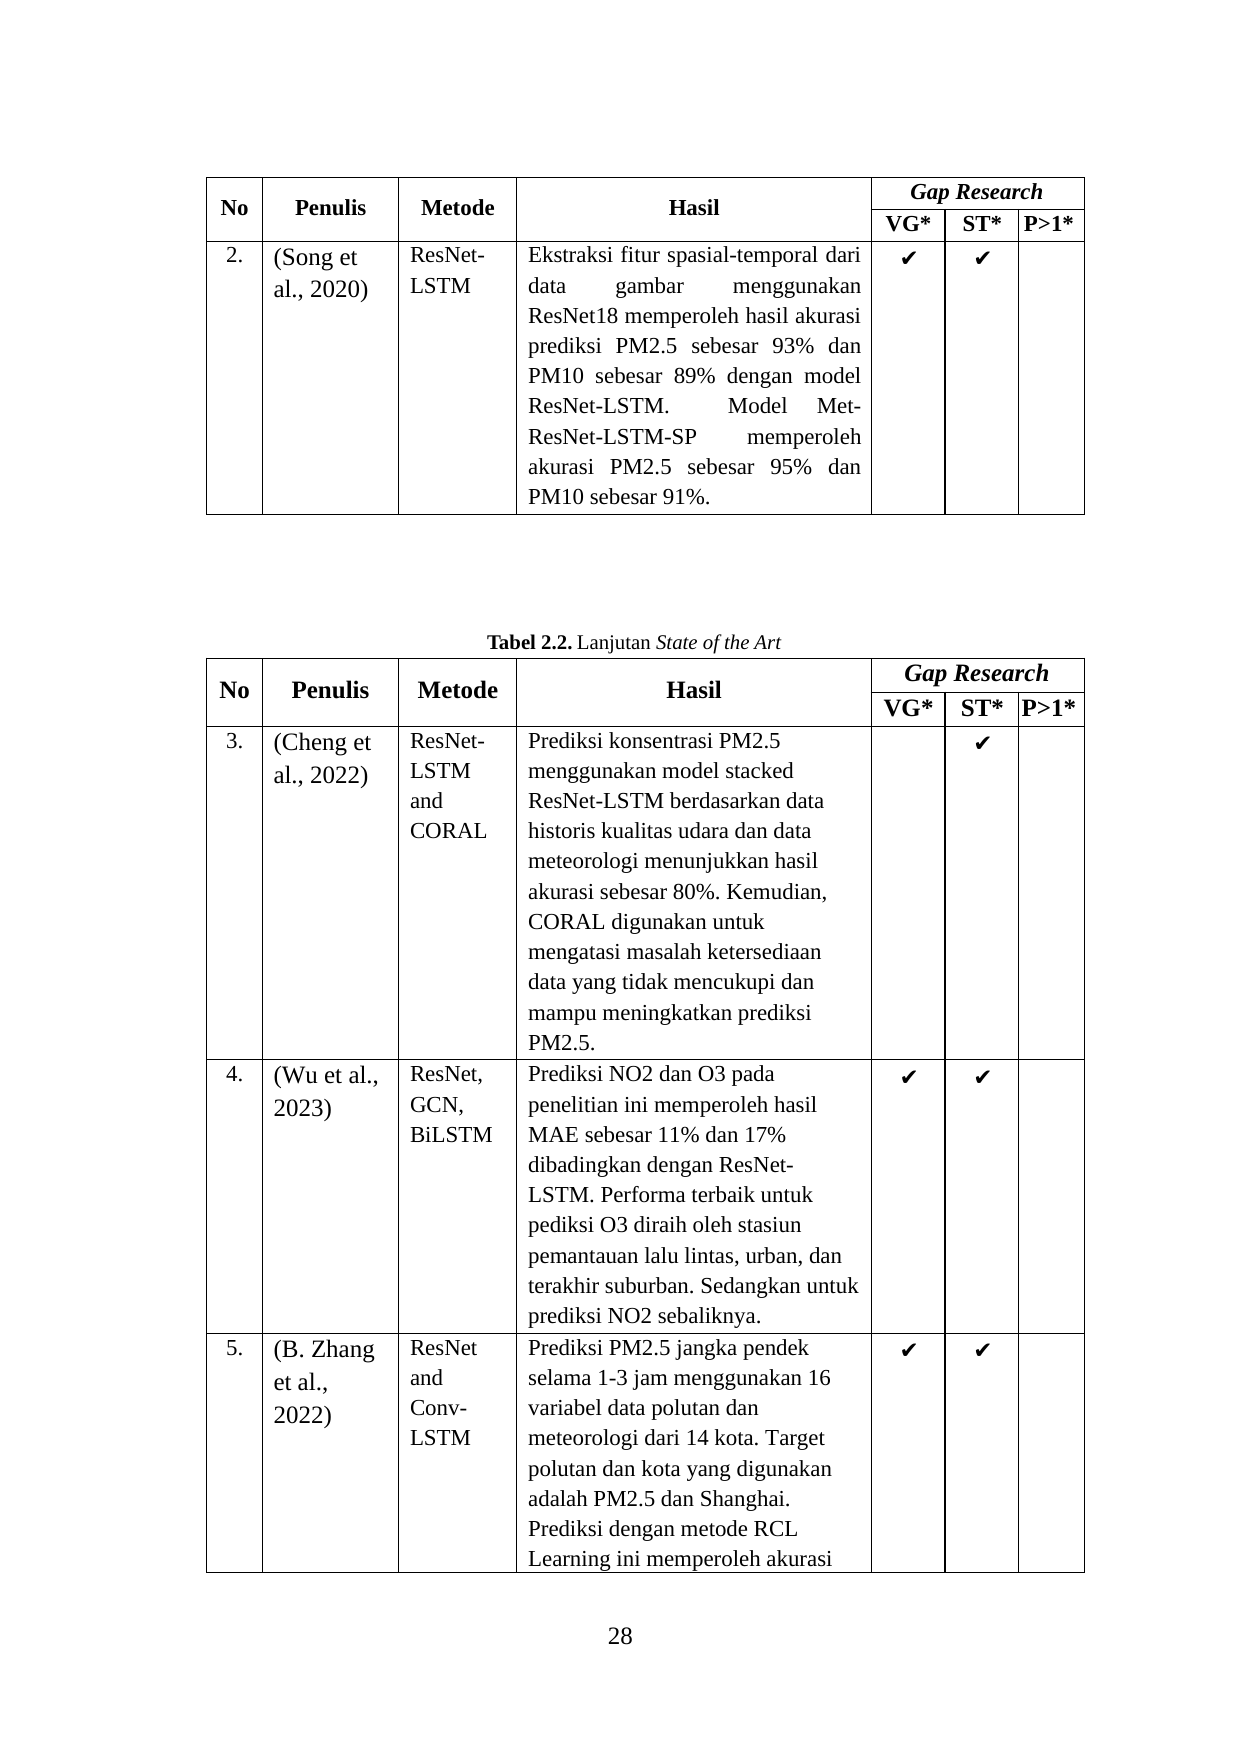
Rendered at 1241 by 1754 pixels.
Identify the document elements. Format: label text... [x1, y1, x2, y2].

table_header Penulis [263, 178, 398, 241]
table_cell 4. [207, 1060, 262, 1333]
table_header Metode [399, 178, 516, 241]
table_cell ResNet and Conv-LSTM [399, 1334, 516, 1572]
table_header Hasil [517, 659, 871, 726]
table_cell P>1* [1019, 693, 1084, 726]
table_cell [872, 727, 944, 1059]
table_cell ✔️ [946, 242, 1018, 514]
table_cell ST* [946, 210, 1018, 241]
text Tabel 2.2. Lanjutan State of the Art [207, 630, 1063, 654]
table_cell Prediksi konsentrasi PM2.5 menggunakan model stacked ResNet-LSTM berdasarkan data historis kualitas udara dan data meteorologi menunjukkan hasil akurasi sebesar 80%. Kemudian, CORAL digunakan untuk mengatasi masalah ketersediaan data yang tidak mencukupi dan mampu meningkatkan prediksi PM2.5. [517, 727, 871, 1059]
table_cell ✔️ [872, 242, 944, 514]
table_cell ✔️ [946, 1060, 1018, 1333]
table_header Gap Research [872, 178, 1084, 209]
table_cell 3. [207, 727, 262, 1059]
table_header Gap Research [872, 659, 1084, 692]
table_cell ResNet-LSTM [399, 242, 516, 514]
table_cell 5. [207, 1334, 262, 1572]
table_cell ✔️ [946, 1334, 1018, 1572]
table_cell 2. [207, 242, 262, 514]
table_cell ✔️ [872, 1334, 944, 1572]
table_cell Ekstraksi fitur spasial-temporal dari data gambar menggunakan ResNet18 memperoleh hasil akurasi prediksi PM2.5 sebesar 93% dan PM10 sebesar 89% dengan model ResNet-LSTM. Model Met-ResNet-LSTM-SP memperoleh akurasi PM2.5 sebesar 95% dan PM10 sebesar 91%. [517, 242, 871, 514]
table_cell ST* [946, 693, 1018, 726]
table_cell ✔️ [946, 727, 1018, 1059]
table_header Hasil [517, 178, 871, 241]
table_header Penulis [263, 659, 398, 726]
table_cell VG* [872, 210, 944, 241]
table_header No [207, 659, 262, 726]
table_cell ResNet-LSTM and CORAL [399, 727, 516, 1059]
table_cell Prediksi NO2 dan O3 pada penelitian ini memperoleh hasil MAE sebesar 11% dan 17% dibadingkan dengan ResNet-LSTM. Performa terbaik untuk pediksi O3 diraih oleh stasiun pemantauan lalu lintas, urban, dan terakhir suburban. Sedangkan untuk prediksi NO2 sebaliknya. [517, 1060, 871, 1333]
table_header No [207, 178, 262, 241]
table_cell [517, 1334, 871, 1572]
table_cell [1019, 1334, 1084, 1572]
table_cell VG* [872, 693, 944, 726]
table_cell ResNet, GCN, BiLSTM [399, 1060, 516, 1333]
table_cell [1019, 727, 1084, 1059]
table_header Metode [399, 659, 516, 726]
table_cell ✔️ [872, 1060, 944, 1333]
table_cell P>1* [1019, 210, 1084, 241]
table_cell [1019, 1060, 1084, 1333]
table_cell [1019, 242, 1084, 514]
